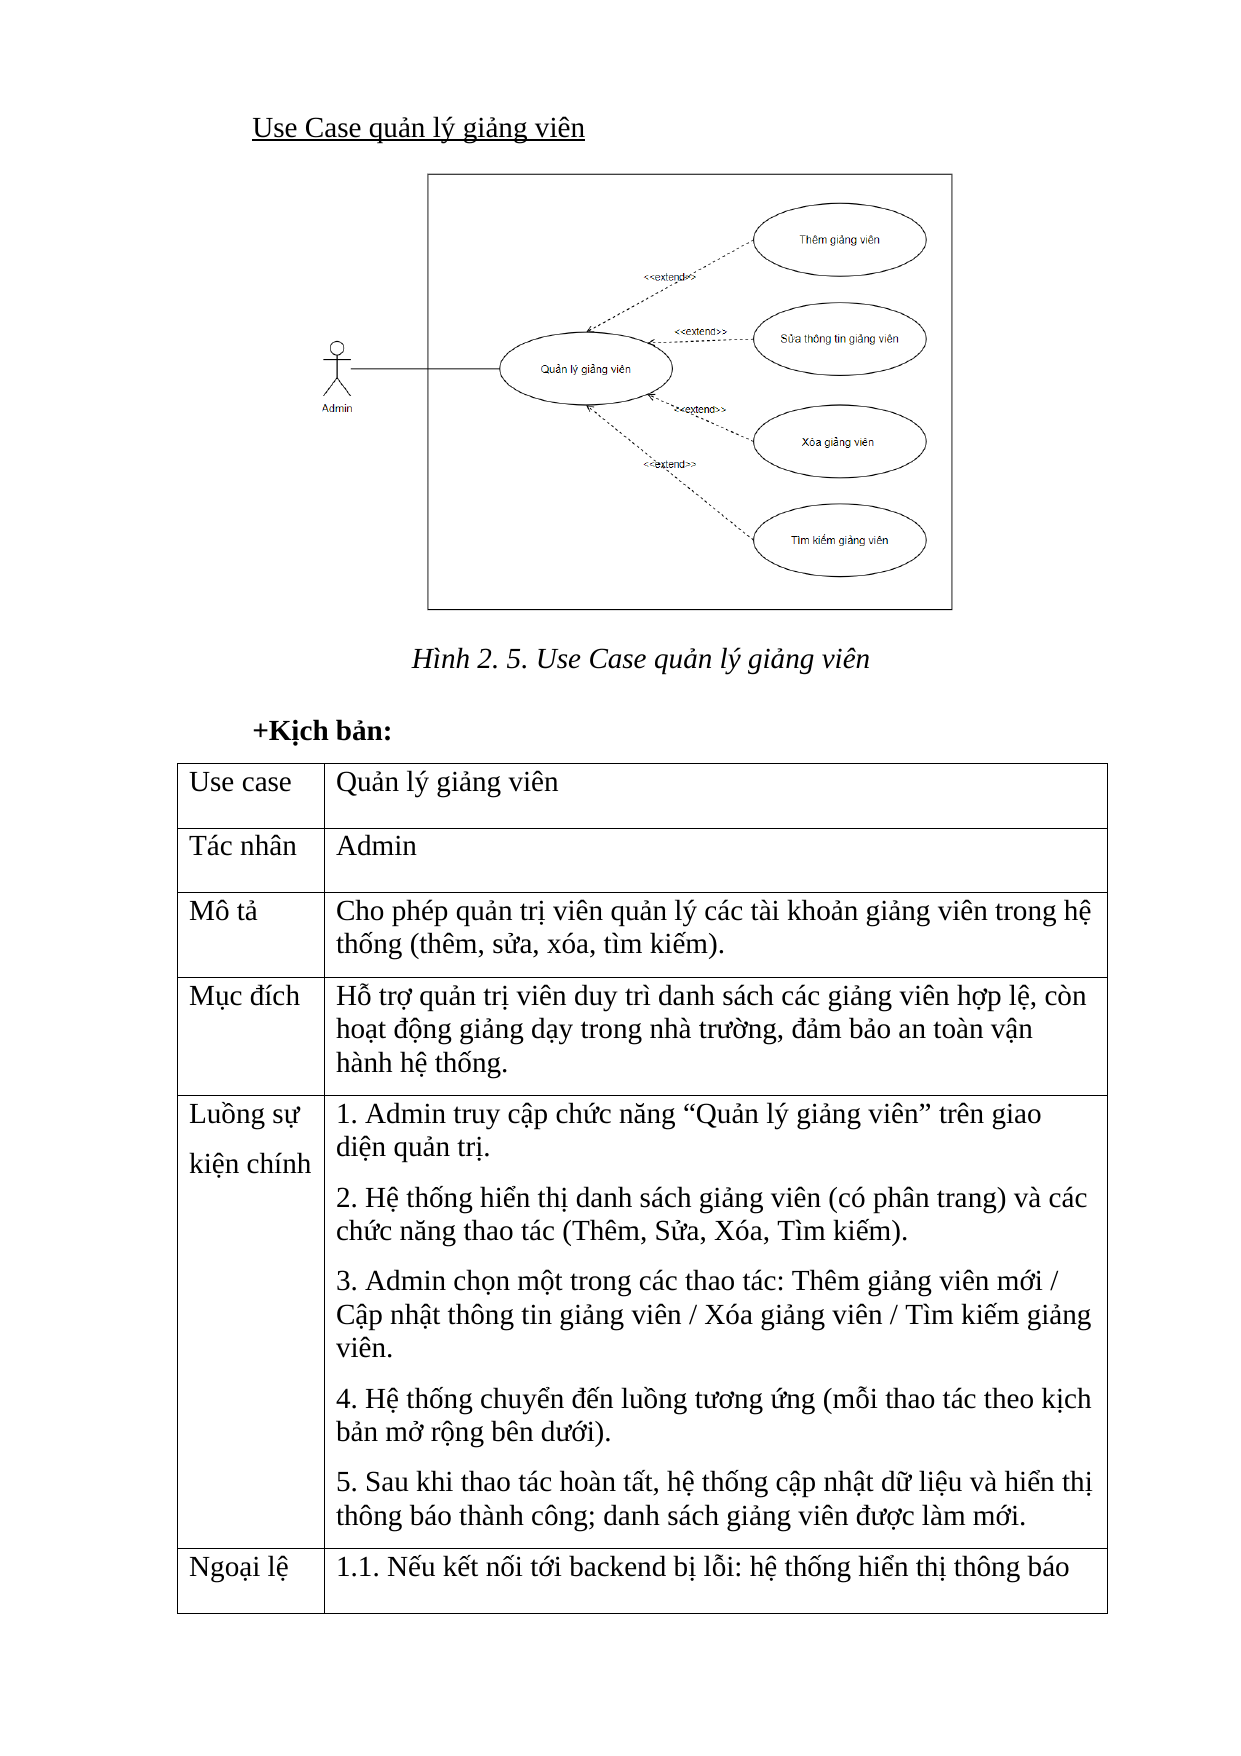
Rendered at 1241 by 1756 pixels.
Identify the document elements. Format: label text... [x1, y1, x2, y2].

picture [322, 160, 963, 629]
table_cell Ngoại lệ [178, 1549, 324, 1613]
text Use Case quản lý giảng viên [177, 110, 1107, 144]
table_cell Mục đích [178, 978, 324, 1095]
table_cell Hỗ trợ quản trị viên duy trì danh sách các giảng viên hợp lệ, còn hoạt động giảng dạy trong nhà trường, đảm bảo an toàn vận hành hệ thống. [325, 978, 1107, 1095]
table_cell Cho phép quản trị viên quản lý các tài khoản giảng viên trong hệ thống (thêm, sửa, xóa, tìm kiếm). [325, 893, 1107, 977]
table_header Quản lý giảng viên [325, 764, 1107, 827]
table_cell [325, 1549, 1107, 1613]
table_cell Mô tả [178, 893, 324, 977]
table_cell Luồng sự kiện chính [178, 1096, 324, 1548]
table_cell Admin [325, 829, 1107, 892]
table_cell 1. Admin truy cập chức năng “Quản lý giảng viên” trên giao diện quản trị. 2. Hệ thống hiển thị danh sách giảng viên (có phân trang) và các chức năng thao tác (Thêm, Sửa, Xóa, Tìm kiếm). 3. Admin chọn một trong các thao tác: Thêm giảng viên mới / Cập nhật thông tin giảng viên / Xóa giảng viên / Tìm kiếm giảng viên. 4. Hệ thống chuyển đến luồng tương ứng (mỗi thao tác theo kịch bản mở rộng bên dưới). 5. Sau khi thao tác hoàn tất, hệ thống cập nhật dữ liệu và hiển thị thông báo thành công; danh sách giảng viên được làm mới. [325, 1096, 1107, 1548]
text +Kịch bản: [177, 713, 1107, 746]
table_header Use case [178, 764, 324, 827]
table_cell Tác nhân [178, 829, 324, 892]
text Hình 2. 5. Use Case quản lý giảng viên [177, 642, 1107, 675]
